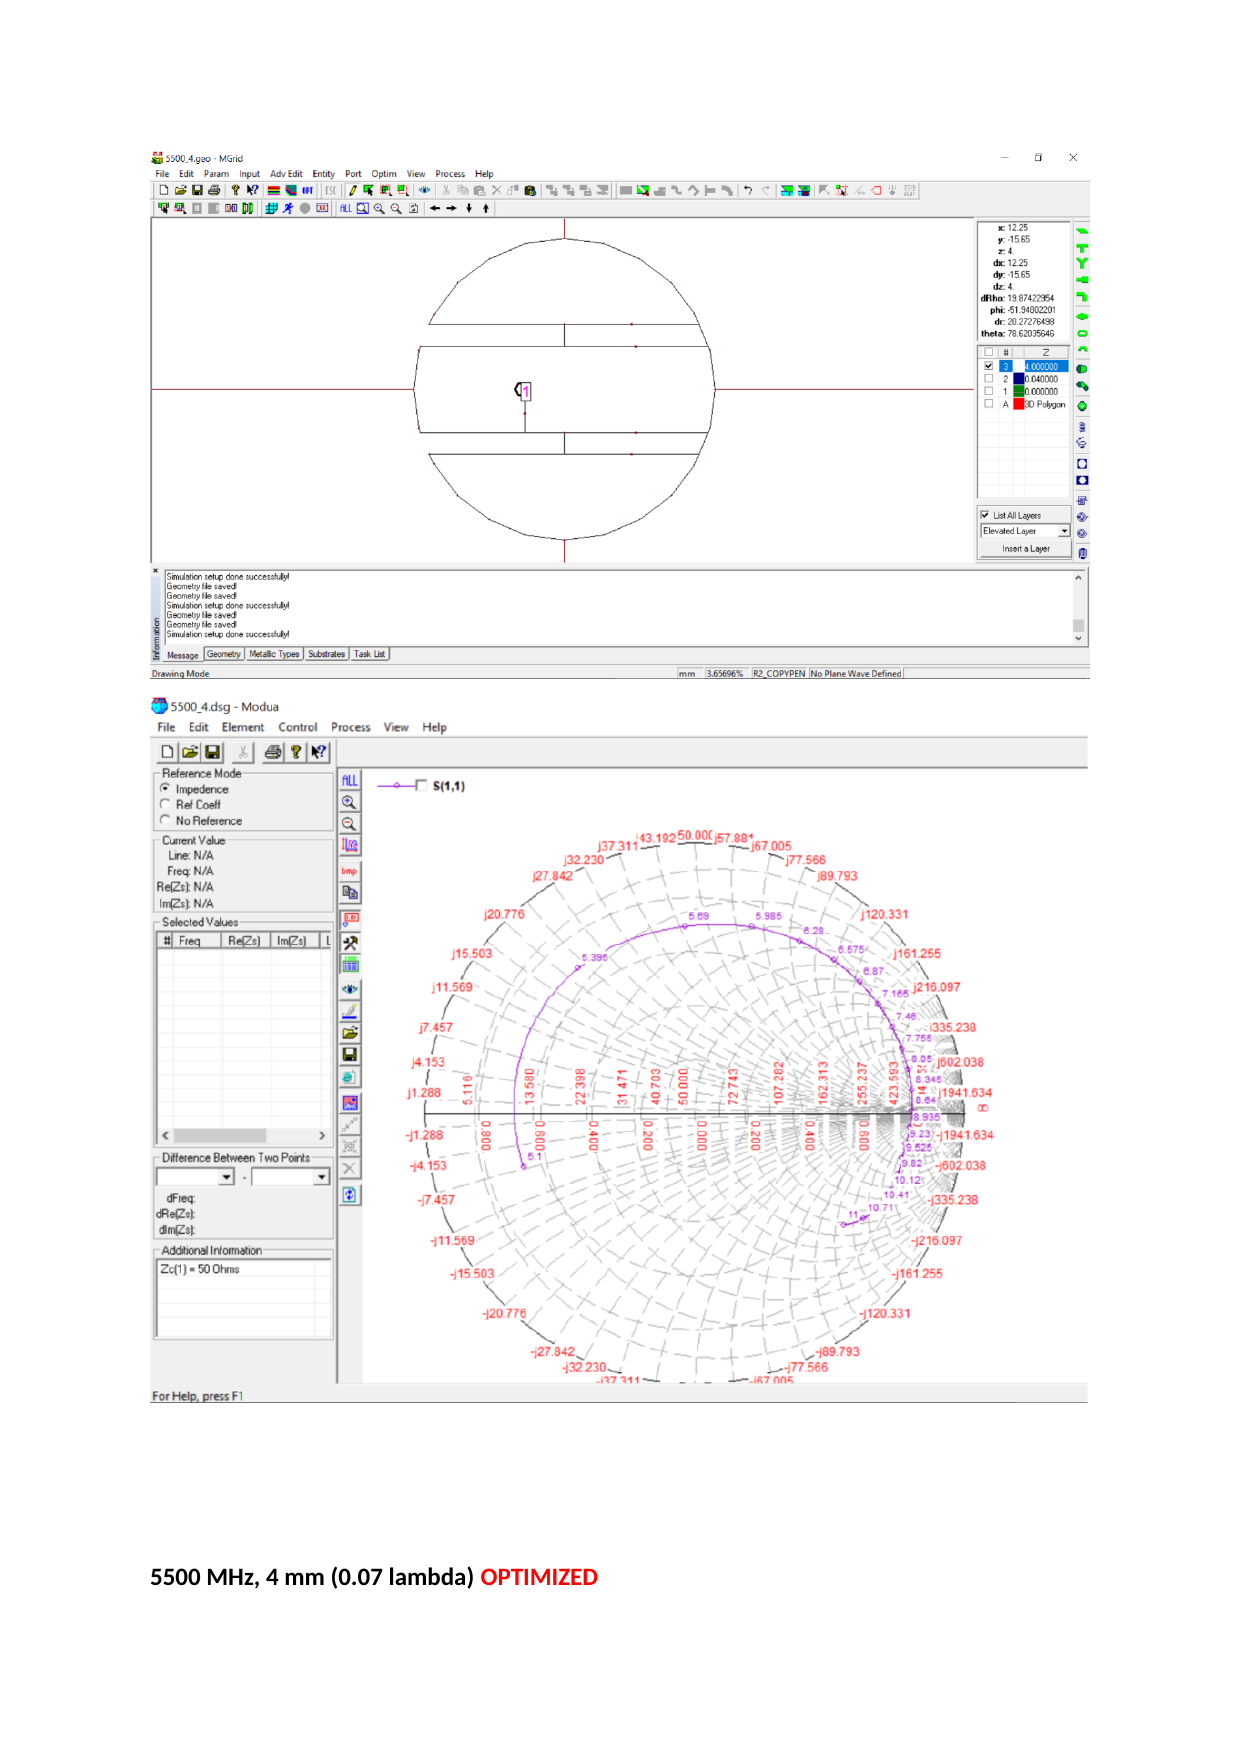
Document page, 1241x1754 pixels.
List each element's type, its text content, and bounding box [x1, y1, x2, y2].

picture [150, 150, 1091, 679]
picture [150, 694, 1088, 1403]
text 5500 MHz, 4 mm (0.07 lambda) OPTIMIZED [150, 1561, 1090, 1592]
